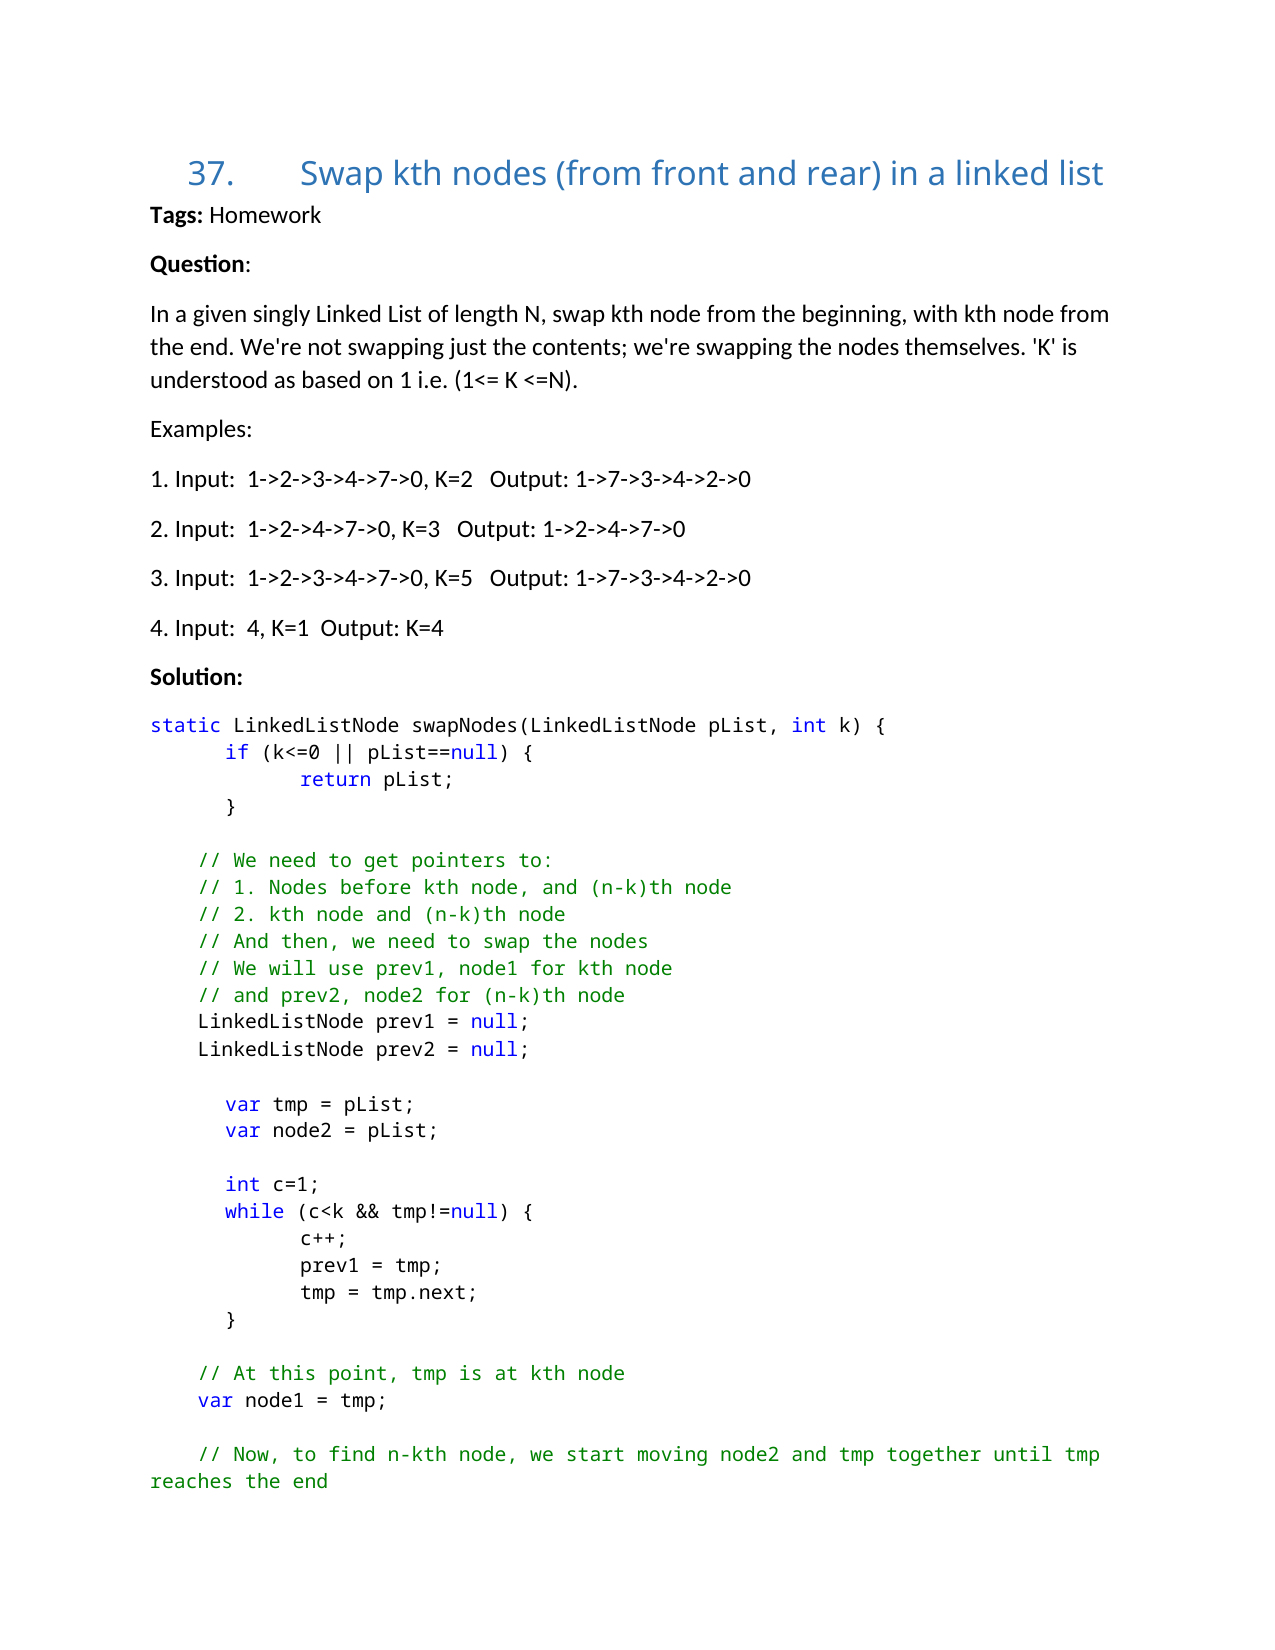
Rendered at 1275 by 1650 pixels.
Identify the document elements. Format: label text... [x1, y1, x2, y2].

text Question: [150, 248, 1125, 279]
text return pList; [150, 765, 1125, 792]
text static LinkedListNode swapNodes(LinkedListNode pList, int k) { [150, 711, 1125, 738]
text if (k<=0 || pList==null) { [150, 738, 1125, 765]
text } [150, 1306, 1125, 1333]
text // At this point, tmp is at kth node [150, 1359, 1125, 1387]
text In a given singly Linked List of length N, swap kth node from the beginning, with kth node from the end. We're not swapping just the contents; we're swapping the nodes themselves. 'K' is understood as based on 1 i.e. (1<= K <=N). [150, 298, 1125, 394]
text prev1 = tmp; [150, 1252, 1125, 1279]
text Examples: [150, 413, 1125, 444]
text // and prev2, node2 for (n-k)th node [150, 981, 1125, 1008]
text // And then, we need to swap the nodes [150, 927, 1125, 954]
text LinkedListNode prev2 = null; [150, 1035, 1125, 1062]
text // 1. Nodes before kth node, and (n-k)th node [150, 873, 1125, 900]
text Solution: [150, 661, 1125, 692]
text 3. Input: 1->2->3->4->7->0, K=5 Output: 1->7->3->4->2->0 [150, 562, 1125, 593]
text var node1 = tmp; [150, 1387, 1125, 1413]
text int c=1; [150, 1171, 1125, 1198]
text 1. Input: 1->2->3->4->7->0, K=2 Output: 1->7->3->4->2->0 [150, 463, 1125, 494]
text while (c<k && tmp!=null) { [150, 1198, 1125, 1225]
text // We need to get pointers to: [150, 846, 1125, 873]
text // Now, to find n-kth node, we start moving node2 and tmp together until tmp reaches the end [150, 1441, 1125, 1494]
text var tmp = pList; [150, 1090, 1125, 1117]
text 2. Input: 1->2->4->7->0, K=3 Output: 1->2->4->7->0 [150, 513, 1125, 543]
text } [150, 792, 1125, 819]
text Tags: Homework [150, 199, 1125, 229]
text c++; [150, 1225, 1125, 1252]
text // 2. kth node and (n-k)th node [150, 900, 1125, 927]
subtitle Swap kth nodes (from front and rear) in a linked list [187, 150, 1125, 195]
text // We will use prev1, node1 for kth node [150, 954, 1125, 981]
text LinkedListNode prev1 = null; [150, 1008, 1125, 1035]
text tmp = tmp.next; [150, 1279, 1125, 1306]
text 4. Input: 4, K=1 Output: K=4 [150, 612, 1125, 642]
text var node2 = pList; [150, 1117, 1125, 1144]
